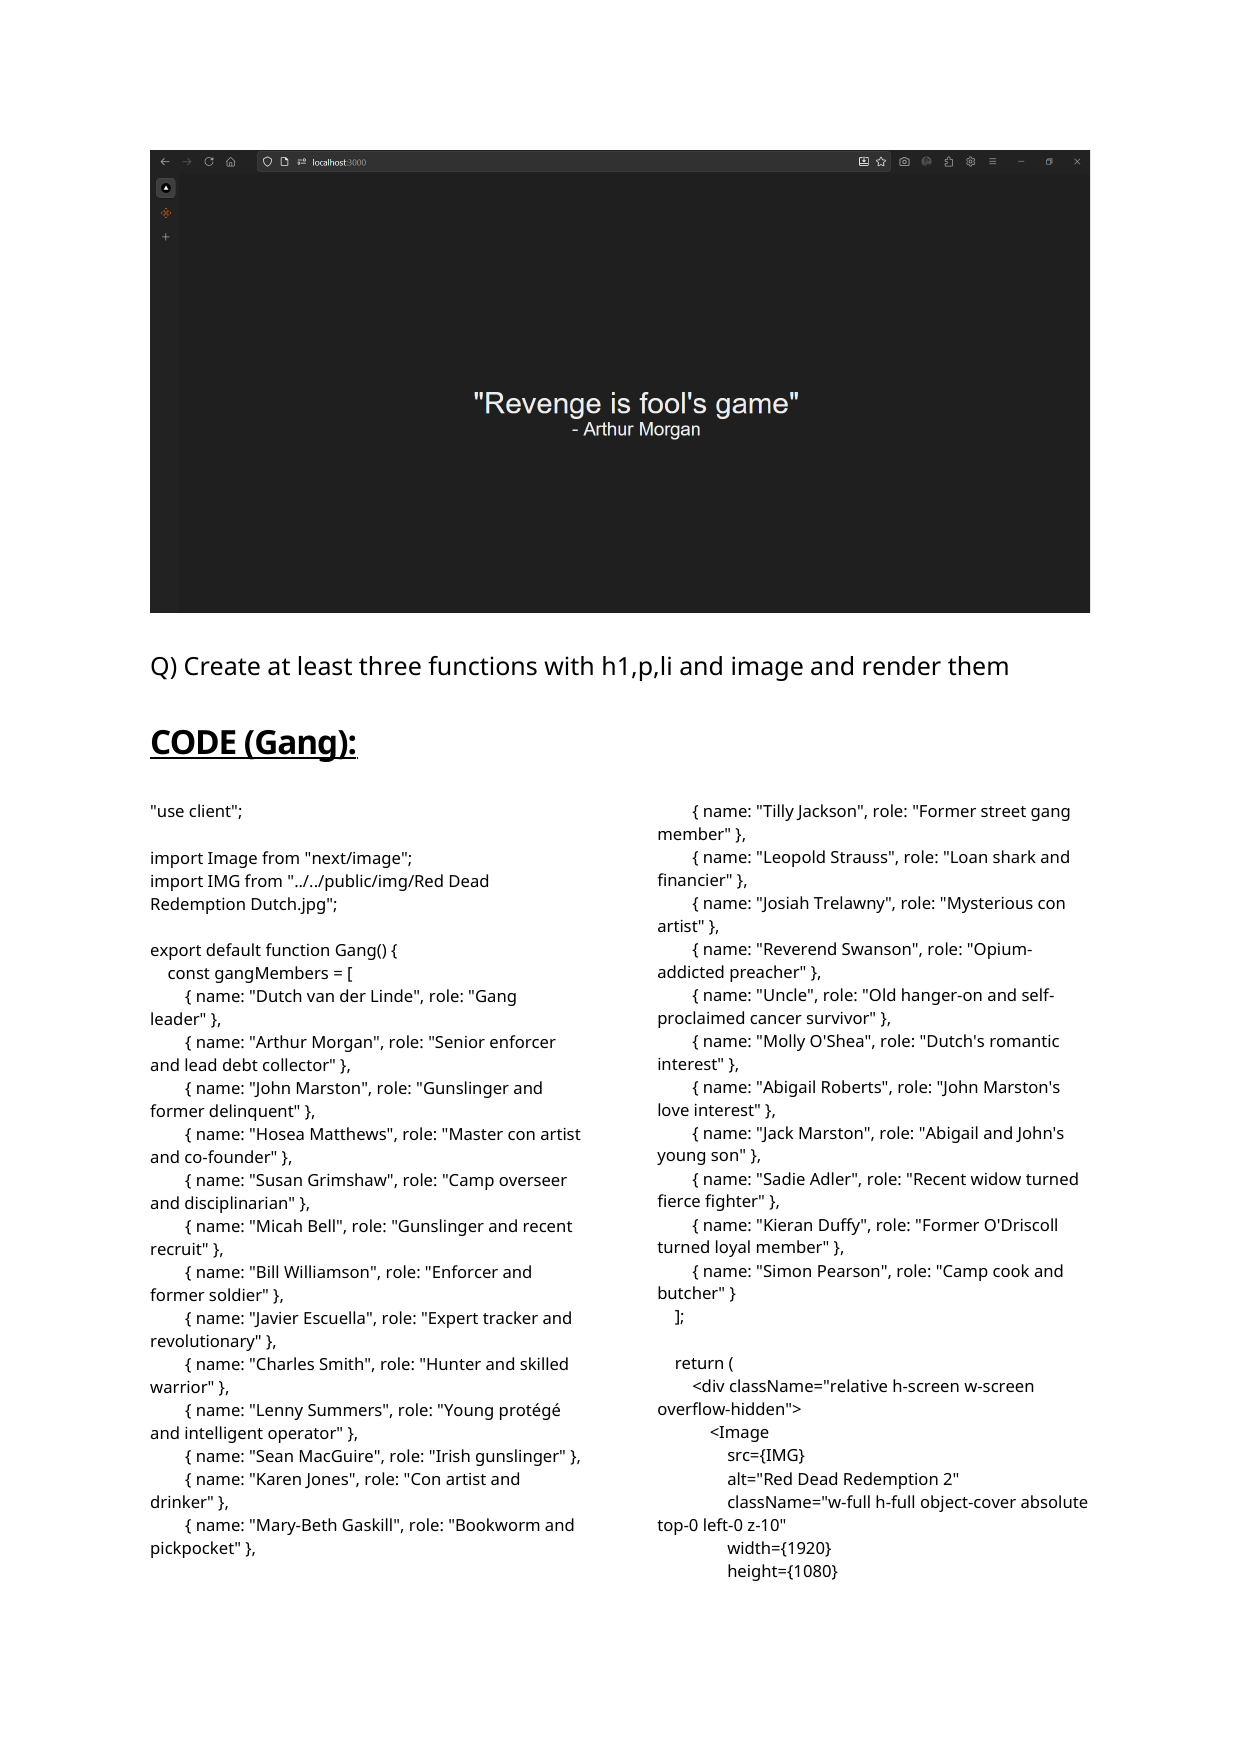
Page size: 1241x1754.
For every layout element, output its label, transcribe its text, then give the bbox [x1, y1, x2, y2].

text { name: "Arthur Morgan", role: "Senior enforcer and lead debt collector" }, [150, 1031, 583, 1076]
text { name: "Susan Grimshaw", role: "Camp overseer and disciplinarian" }, [150, 1169, 583, 1214]
text { name: "Josiah Trelawny", role: "Mysterious con artist" }, [657, 892, 1090, 937]
text { name: "Sean MacGuire", role: "Irish gunslinger" }, [150, 1444, 583, 1467]
text <div className="relative h-screen w-screen overflow-hidden"> [657, 1375, 1090, 1420]
text { name: "Javier Escuella", role: "Expert tracker and revolutionary" }, [150, 1307, 583, 1352]
text { name: "Jack Marston", role: "Abigail and John's young son" }, [657, 1121, 1090, 1167]
text { name: "Micah Bell", role: "Gunslinger and recent recruit" }, [150, 1215, 583, 1260]
text Q) Create at least three functions with h1,p,li and image and render them [150, 648, 1090, 682]
text alt="Red Dead Redemption 2" [657, 1467, 1090, 1490]
text { name: "John Marston", role: "Gunslinger and former delinquent" }, [150, 1077, 583, 1122]
text className="w-full h-full object-cover absolute top-0 left-0 z-10" [657, 1490, 1090, 1536]
text "use client"; [150, 800, 583, 822]
text { name: "Reverend Swanson", role: "Opium-addicted preacher" }, [657, 938, 1090, 983]
text return ( [657, 1352, 1090, 1374]
text { name: "Molly O'Shea", role: "Dutch's romantic interest" }, [657, 1029, 1090, 1075]
text { name: "Kieran Duffy", role: "Former O'Driscoll turned loyal member" }, [657, 1213, 1090, 1259]
text const gangMembers = [ [150, 962, 583, 984]
text width={1920} [657, 1536, 1090, 1559]
text import Image from "next/image"; [150, 846, 583, 869]
text { name: "Lenny Summers", role: "Young protégé and intelligent operator" }, [150, 1398, 583, 1444]
text export default function Gang() { [150, 939, 583, 961]
text { name: "Dutch van der Linde", role: "Gang leader" }, [150, 985, 583, 1031]
text { name: "Simon Pearson", role: "Camp cook and butcher" } [657, 1259, 1090, 1304]
text ]; [657, 1305, 1090, 1328]
text import IMG from "../../public/img/Red Dead Redemption Dutch.jpg"; [150, 869, 583, 915]
text { name: "Mary-Beth Gaskill", role: "Bookworm and pickpocket" }, [150, 1514, 583, 1559]
text { name: "Sadie Adler", role: "Recent widow turned fierce fighter" }, [657, 1167, 1090, 1213]
text CODE (Gang): [150, 718, 1090, 764]
text { name: "Abigail Roberts", role: "John Marston's love interest" }, [657, 1075, 1090, 1121]
text { name: "Leopold Strauss", role: "Loan shark and financier" }, [657, 846, 1090, 891]
text src={IMG} [657, 1444, 1090, 1467]
text { name: "Charles Smith", role: "Hunter and skilled warrior" }, [150, 1353, 583, 1398]
text { name: "Karen Jones", role: "Con artist and drinker" }, [150, 1468, 583, 1513]
text height={1080} [657, 1559, 1090, 1582]
text { name: "Hosea Matthews", role: "Master con artist and co-founder" }, [150, 1123, 583, 1168]
picture [150, 150, 1091, 613]
text { name: "Tilly Jackson", role: "Former street gang member" }, [657, 800, 1090, 845]
text { name: "Uncle", role: "Old hanger-on and self-proclaimed cancer survivor" }, [657, 983, 1090, 1029]
text { name: "Bill Williamson", role: "Enforcer and former soldier" }, [150, 1261, 583, 1306]
text <Image [657, 1421, 1090, 1443]
